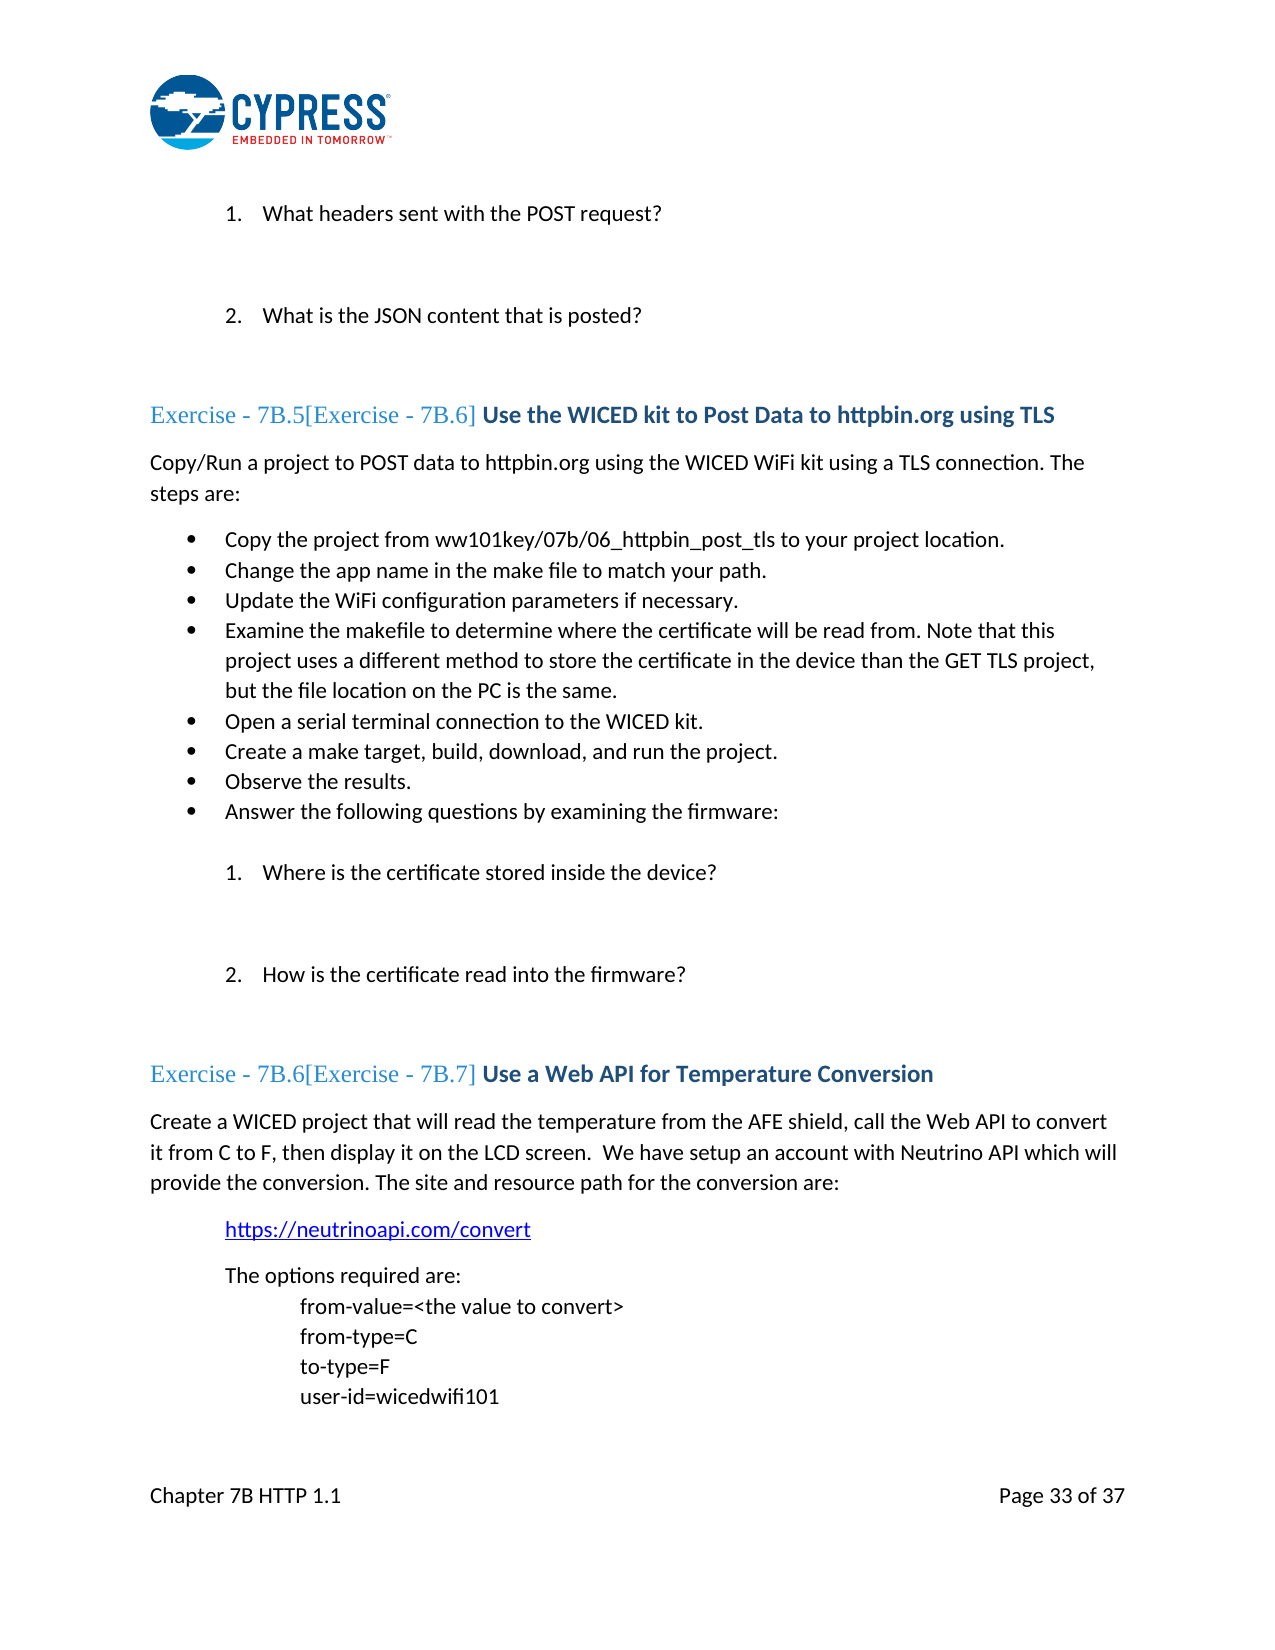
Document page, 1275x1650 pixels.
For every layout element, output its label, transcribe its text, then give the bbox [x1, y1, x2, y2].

text from-value=<the value to convert> [300, 1292, 1125, 1320]
text user-id=wicedwifi101 [300, 1382, 1125, 1411]
list Copy the project from ww101key/07b/06_httpbin_post_tls to your project location. [187, 526, 1125, 554]
text The options required are: [225, 1262, 1125, 1290]
list Answer the following questions by examining the firmware: [187, 797, 1125, 826]
text from-type=C [300, 1322, 1125, 1350]
text to-type=F [300, 1352, 1125, 1380]
text Use a Web API for Temperature Conversion [150, 1058, 1125, 1088]
list Open a serial terminal connection to the WICED kit. [187, 707, 1125, 735]
text Copy/Run a project to POST data to httpbin.org using the WICED WiFi kit using a TLS connection. The steps are: [150, 448, 1125, 507]
text Create a WICED project that will read the temperature from the AFE shield, call the Web API to convert it from C to F, then display it on the LCD screen. We have setup an account with Neutrino API which will provide the conversion. The site and resource path for the conversion are: [150, 1107, 1125, 1196]
list Examine the makefile to determine where the certificate will be read from. Note that this project uses a different method to store the certificate in the device than the GET TLS project, but the file location on the PC is the same. [187, 616, 1125, 705]
list How is the certificate read into the firmware? [225, 960, 1125, 988]
list Change the app name in the make file to match your path. [187, 556, 1125, 584]
list What is the JSON content that is posted? [225, 301, 1125, 329]
list What headers sent with the POST request? [225, 199, 1125, 227]
list Update the WiFi configuration parameters if necessary. [187, 586, 1125, 614]
list Where is the certificate stored inside the device? [225, 858, 1125, 886]
text https://neutrinoapi.com/convert [225, 1215, 1125, 1243]
list Observe the results. [187, 767, 1125, 795]
list Create a make target, build, download, and run the project. [187, 737, 1125, 765]
text Use the WICED kit to Post Data to httpbin.org using TLS [150, 399, 1125, 429]
picture [150, 75, 392, 150]
